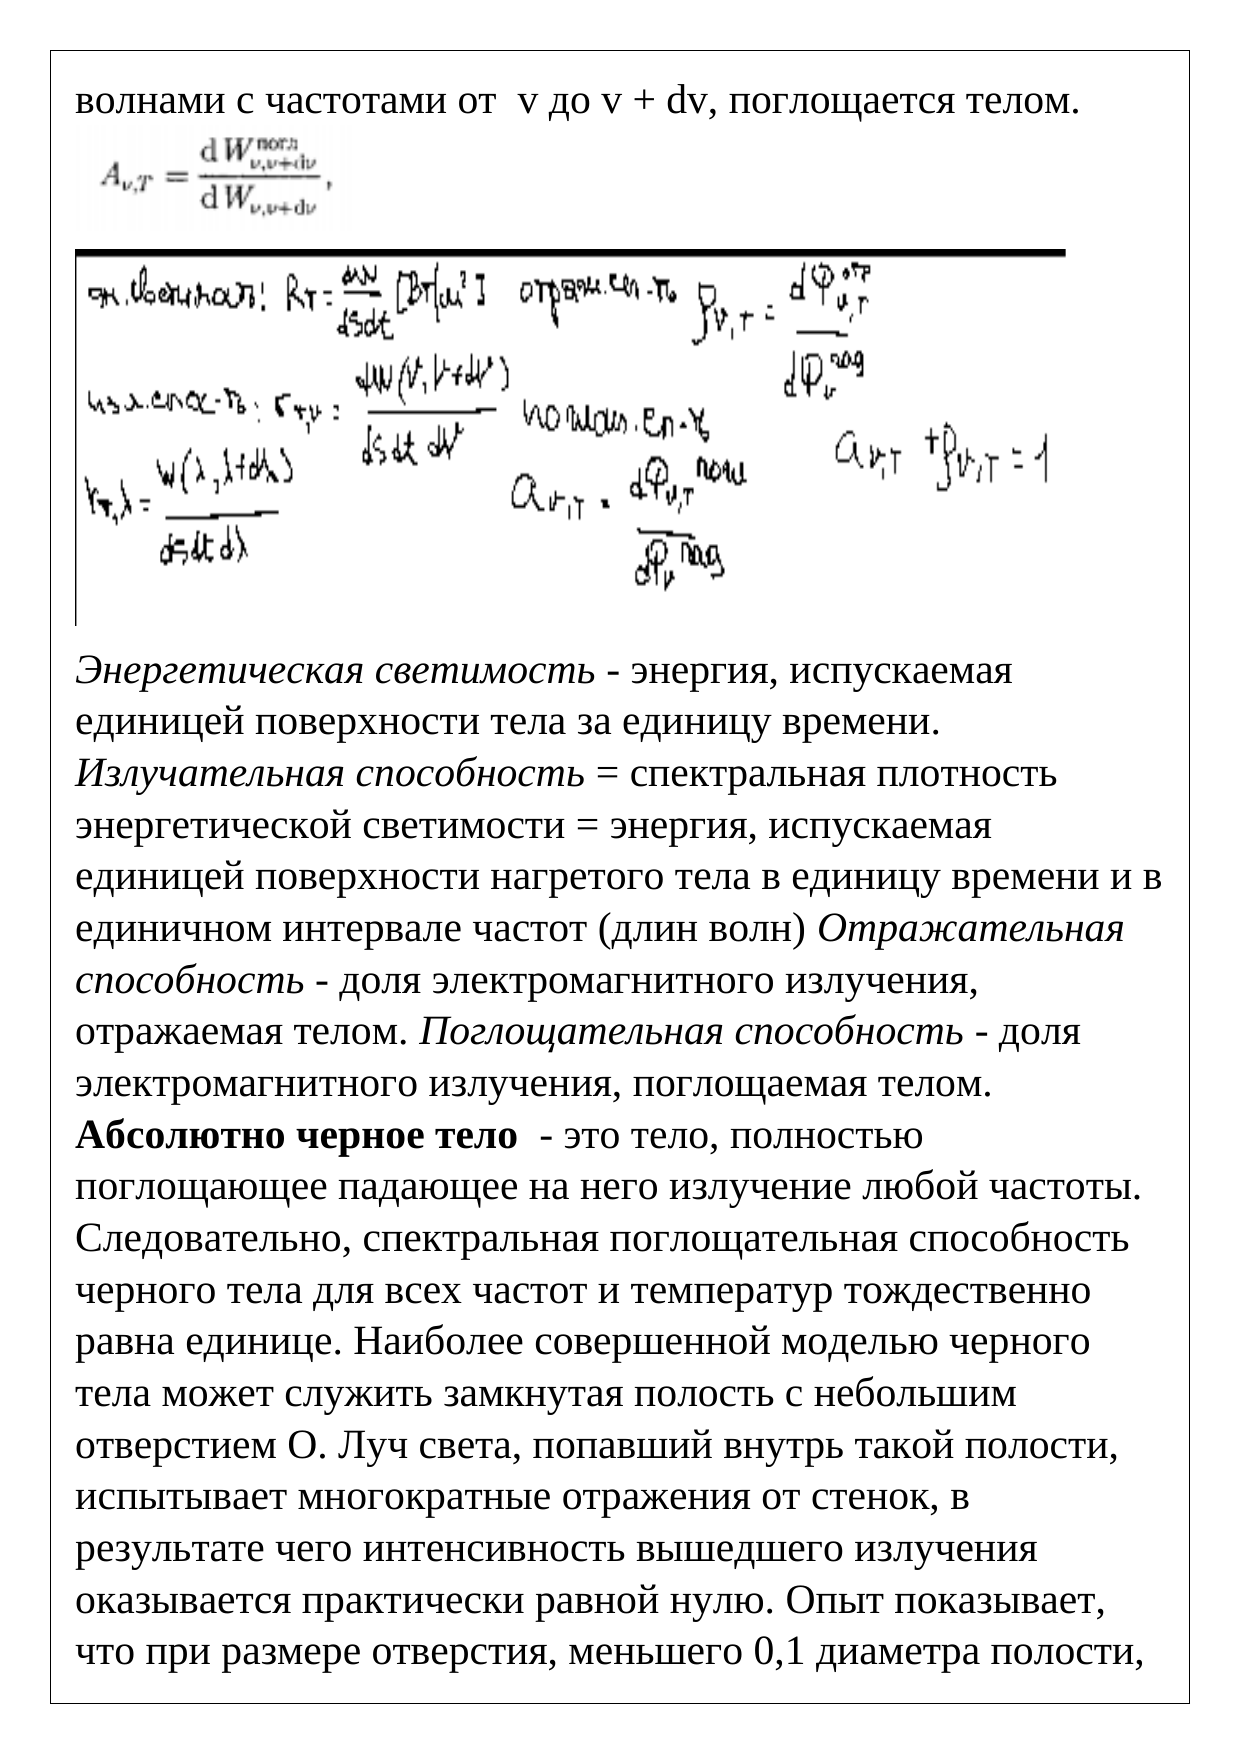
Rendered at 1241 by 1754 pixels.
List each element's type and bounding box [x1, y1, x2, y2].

text [75, 75, 1165, 231]
picture [75, 125, 356, 231]
text [75, 644, 1165, 1674]
